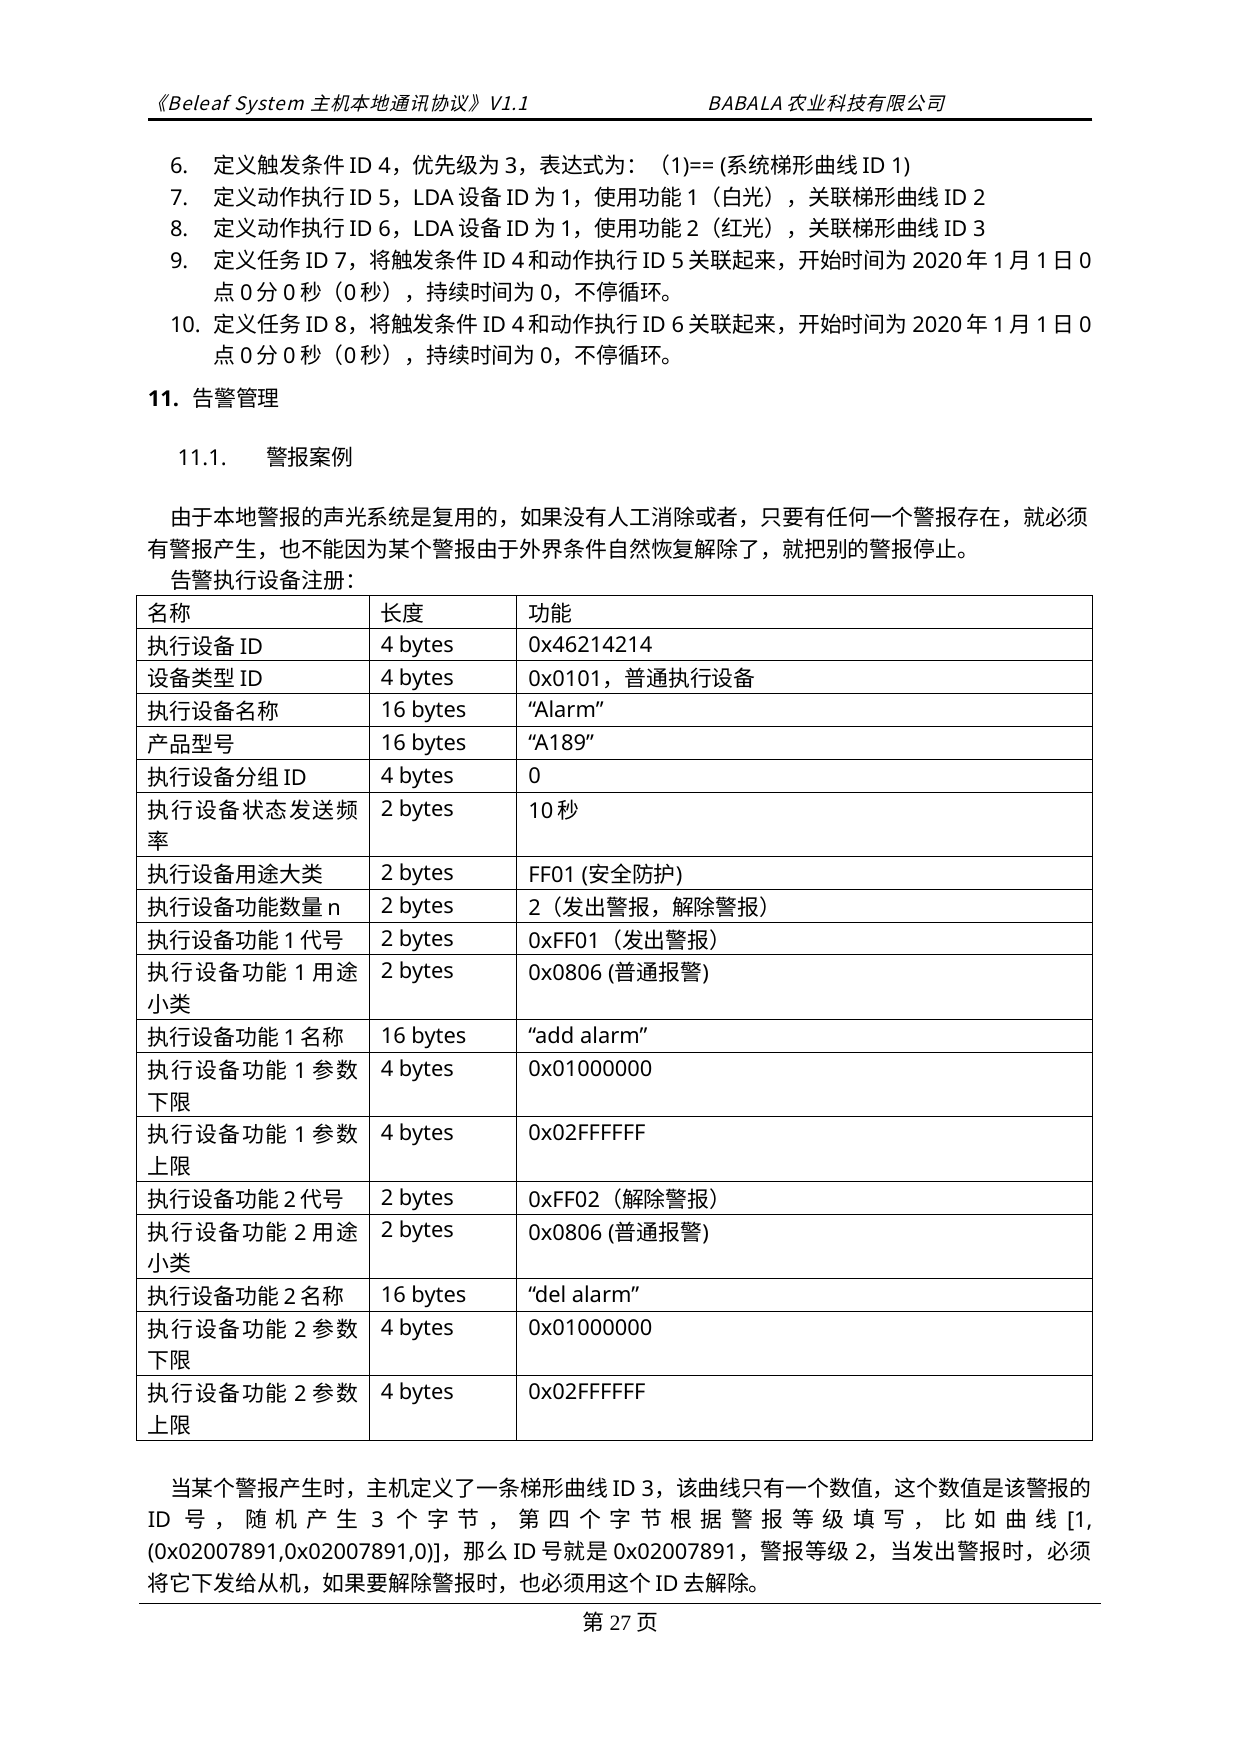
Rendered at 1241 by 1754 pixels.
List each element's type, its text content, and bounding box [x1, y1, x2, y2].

list 定义动作执行ID 6，LDA设备ID为1，使用功能2（红光），关联梯形曲线ID 3 [170, 211, 1092, 243]
table_cell 0x0101，普通执行设备 [517, 661, 1092, 693]
table_cell 执行设备ID [137, 629, 369, 660]
table_cell 执行设备功能2名称 [137, 1279, 369, 1311]
table_cell “Alarm” [517, 694, 1092, 726]
list 定义任务ID 7，将触发条件ID 4和动作执行ID 5关联起来，开始时间为2020年1月1日0点0分0秒（0秒），持续时间为0，不停循环。 [170, 243, 1092, 307]
table_cell 4 bytes [370, 760, 516, 792]
table_cell 执行设备功能2代号 [137, 1182, 369, 1213]
table_cell 0 [517, 760, 1092, 792]
table_cell 执行设备功能1名称 [137, 1020, 369, 1052]
table_header 长度 [370, 596, 516, 628]
table_cell 4 bytes [370, 1312, 516, 1375]
table_cell 2 bytes [370, 890, 516, 922]
table_cell 执行设备功能2参数上限 [137, 1376, 369, 1440]
text 告警执行设备注册： [148, 563, 1092, 595]
table_cell “A189” [517, 727, 1092, 759]
table_cell 执行设备功能1用途小类 [137, 955, 369, 1019]
table_cell 4 bytes [370, 661, 516, 693]
table_cell 执行设备功能1代号 [137, 923, 369, 954]
table_cell 产品型号 [137, 727, 369, 759]
table_header 功能 [517, 596, 1092, 628]
table_cell 0xFF01（发出警报） [517, 923, 1092, 954]
table_cell 16 bytes [370, 1279, 516, 1311]
table_cell 执行设备分组ID [137, 760, 369, 792]
table_cell 4 bytes [370, 1117, 516, 1181]
table_cell 2 bytes [370, 955, 516, 1019]
table_cell 执行设备功能2参数下限 [137, 1312, 369, 1375]
table_cell 2 bytes [370, 857, 516, 889]
table_cell 4 bytes [370, 1053, 516, 1116]
table_cell 设备类型ID [137, 661, 369, 693]
table_cell “add alarm” [517, 1020, 1092, 1052]
table_cell 执行设备功能1参数上限 [137, 1117, 369, 1181]
table_cell 0xFF02（解除警报） [517, 1182, 1092, 1213]
table_cell 16 bytes [370, 1020, 516, 1052]
table_cell 执行设备状态发送频率 [137, 793, 369, 856]
table_cell 执行设备用途大类 [137, 857, 369, 889]
table_cell 执行设备功能2用途小类 [137, 1215, 369, 1278]
table_cell 2 bytes [370, 923, 516, 954]
table_cell 0x0806 (普通报警) [517, 955, 1092, 1019]
table_cell FF01 (安全防护) [517, 857, 1092, 889]
table_cell 4 bytes [370, 629, 516, 660]
table_cell 0x0806 (普通报警) [517, 1215, 1092, 1278]
table_cell 2 bytes [370, 1215, 516, 1278]
table_cell 执行设备功能1参数下限 [137, 1053, 369, 1116]
list 定义任务ID 8，将触发条件ID 4和动作执行ID 6关联起来，开始时间为2020年1月1日0点0分0秒（0秒），持续时间为0，不停循环。 [170, 307, 1092, 370]
table_cell 2（发出警报，解除警报） [517, 890, 1092, 922]
table_cell 16 bytes [370, 727, 516, 759]
text 由于本地警报的声光系统是复用的，如果没有人工消除或者，只要有任何一个警报存在，就必须有警报产生，也不能因为某个警报由于外界条件自然恢复解除了，就把别的警报停止。 [148, 500, 1092, 563]
table_cell 10秒 [517, 793, 1092, 856]
table_cell 0x46214214 [517, 629, 1092, 660]
table_cell 0x02FFFFFF [517, 1117, 1092, 1181]
table_cell 4 bytes [370, 1376, 516, 1440]
table_cell 0x02FFFFFF [517, 1376, 1092, 1440]
table_cell 2 bytes [370, 1182, 516, 1213]
table_cell 16 bytes [370, 694, 516, 726]
table_cell “del alarm” [517, 1279, 1092, 1311]
subtitle 警报案例 [177, 440, 1092, 472]
table_cell 执行设备名称 [137, 694, 369, 726]
table_cell 0x01000000 [517, 1053, 1092, 1116]
text 当某个警报产生时，主机定义了一条梯形曲线ID 3，该曲线只有一个数值，这个数值是该警报的ID号，随机产生3个字节，第四个字节根据警报等级填写，比如曲线[1,(0x02007891,0x02007891,0)]，那么ID号就是0x02007891，警报等级2，当发出警报时，必须将它下发给从机，如果要解除警报时，也必须用这个ID去解除。 [148, 1471, 1092, 1598]
table_cell 执行设备功能数量n [137, 890, 369, 922]
table_cell 2 bytes [370, 793, 516, 856]
list 定义触发条件ID 4，优先级为3，表达式为：（1)== (系统梯形曲线ID 1) [170, 148, 1092, 179]
subtitle 告警管理 [148, 383, 1092, 412]
table_cell 0x01000000 [517, 1312, 1092, 1375]
list 定义动作执行ID 5，LDA设备ID为1，使用功能1（白光），关联梯形曲线ID 2 [170, 179, 1092, 211]
table_header 名称 [137, 596, 369, 628]
